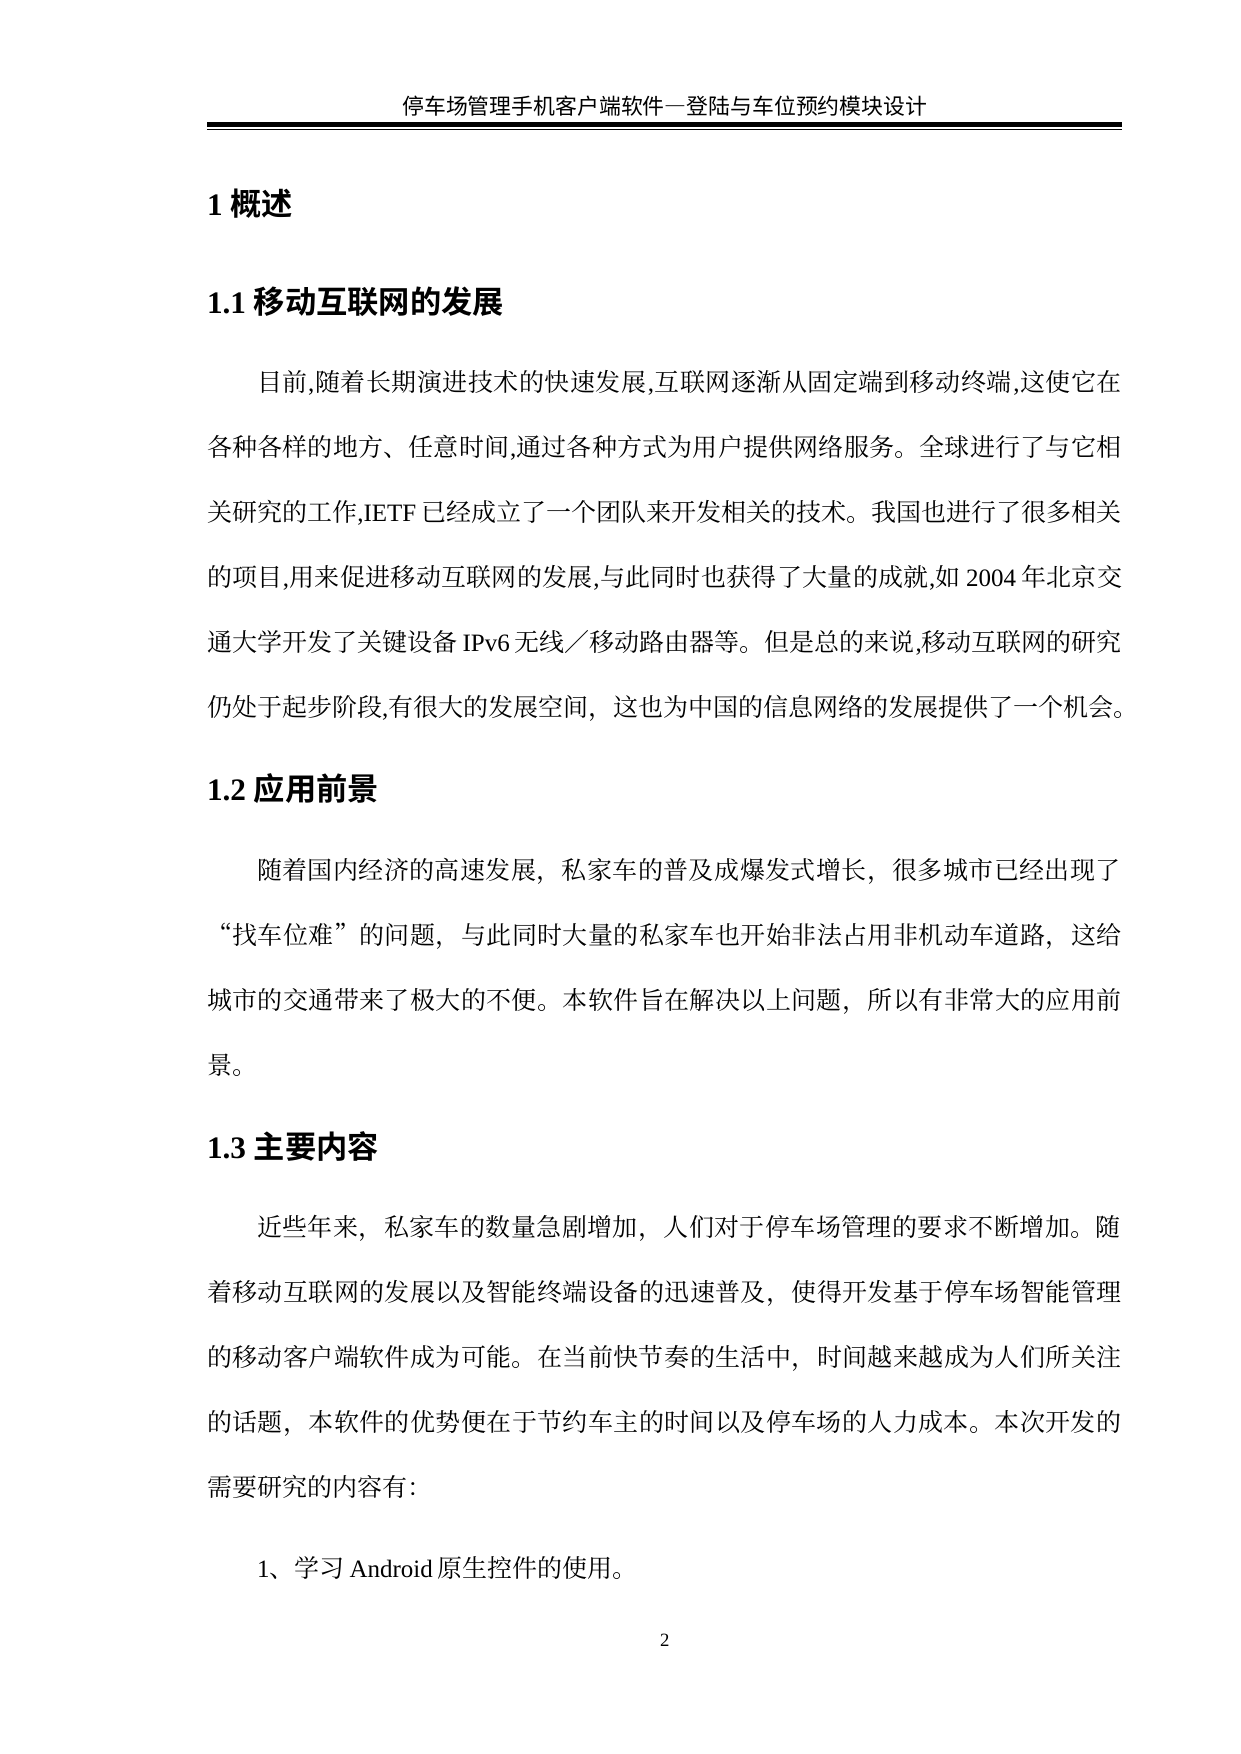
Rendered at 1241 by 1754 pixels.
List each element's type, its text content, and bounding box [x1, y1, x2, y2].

text 随着国内经济的高速发展，私家车的普及成爆发式增长，很多城市已经出现了“找车位难”的问题，与此同时大量的私家车也开始非法占用非机动车道路，这给城市的交通带来了极大的不便。本软件旨在解决以上问题，所以有非常大的应用前景。 [207, 836, 1122, 1096]
subtitle 1.2 应用前景 [207, 754, 1122, 819]
subtitle 1.1 移动互联网的发展 [207, 267, 1122, 332]
title 1 概述 [207, 169, 1122, 234]
text 目前,随着长期演进技术的快速发展,互联网逐渐从固定端到移动终端,这使它在各种各样的地方、任意时间,通过各种方式为用户提供网络服务。全球进行了与它相关研究的工作,IETF已经成立了一个团队来开发相关的技术。我国也进行了很多相关的项目,用来促进移动互联网的发展,与此同时也获得了大量的成就,如2004年北京交通大学开发了关键设备IPv6无线／移动路由器等。但是总的来说,移动互联网的研究仍处于起步阶段,有很大的发展空间，这也为中国的信息网络的发展提供了一个机会。 [207, 348, 1122, 738]
subtitle 1.3 主要内容 [207, 1112, 1122, 1177]
text 近些年来，私家车的数量急剧增加，人们对于停车场管理的要求不断增加。随着移动互联网的发展以及智能终端设备的迅速普及，使得开发基于停车场智能管理的移动客户端软件成为可能。在当前快节奏的生活中，时间越来越成为人们所关注的话题，本软件的优势便在于节约车主的时间以及停车场的人力成本。本次开发的需要研究的内容有： [207, 1193, 1122, 1518]
text 1、学习Android原生控件的使用。 [207, 1534, 1122, 1599]
